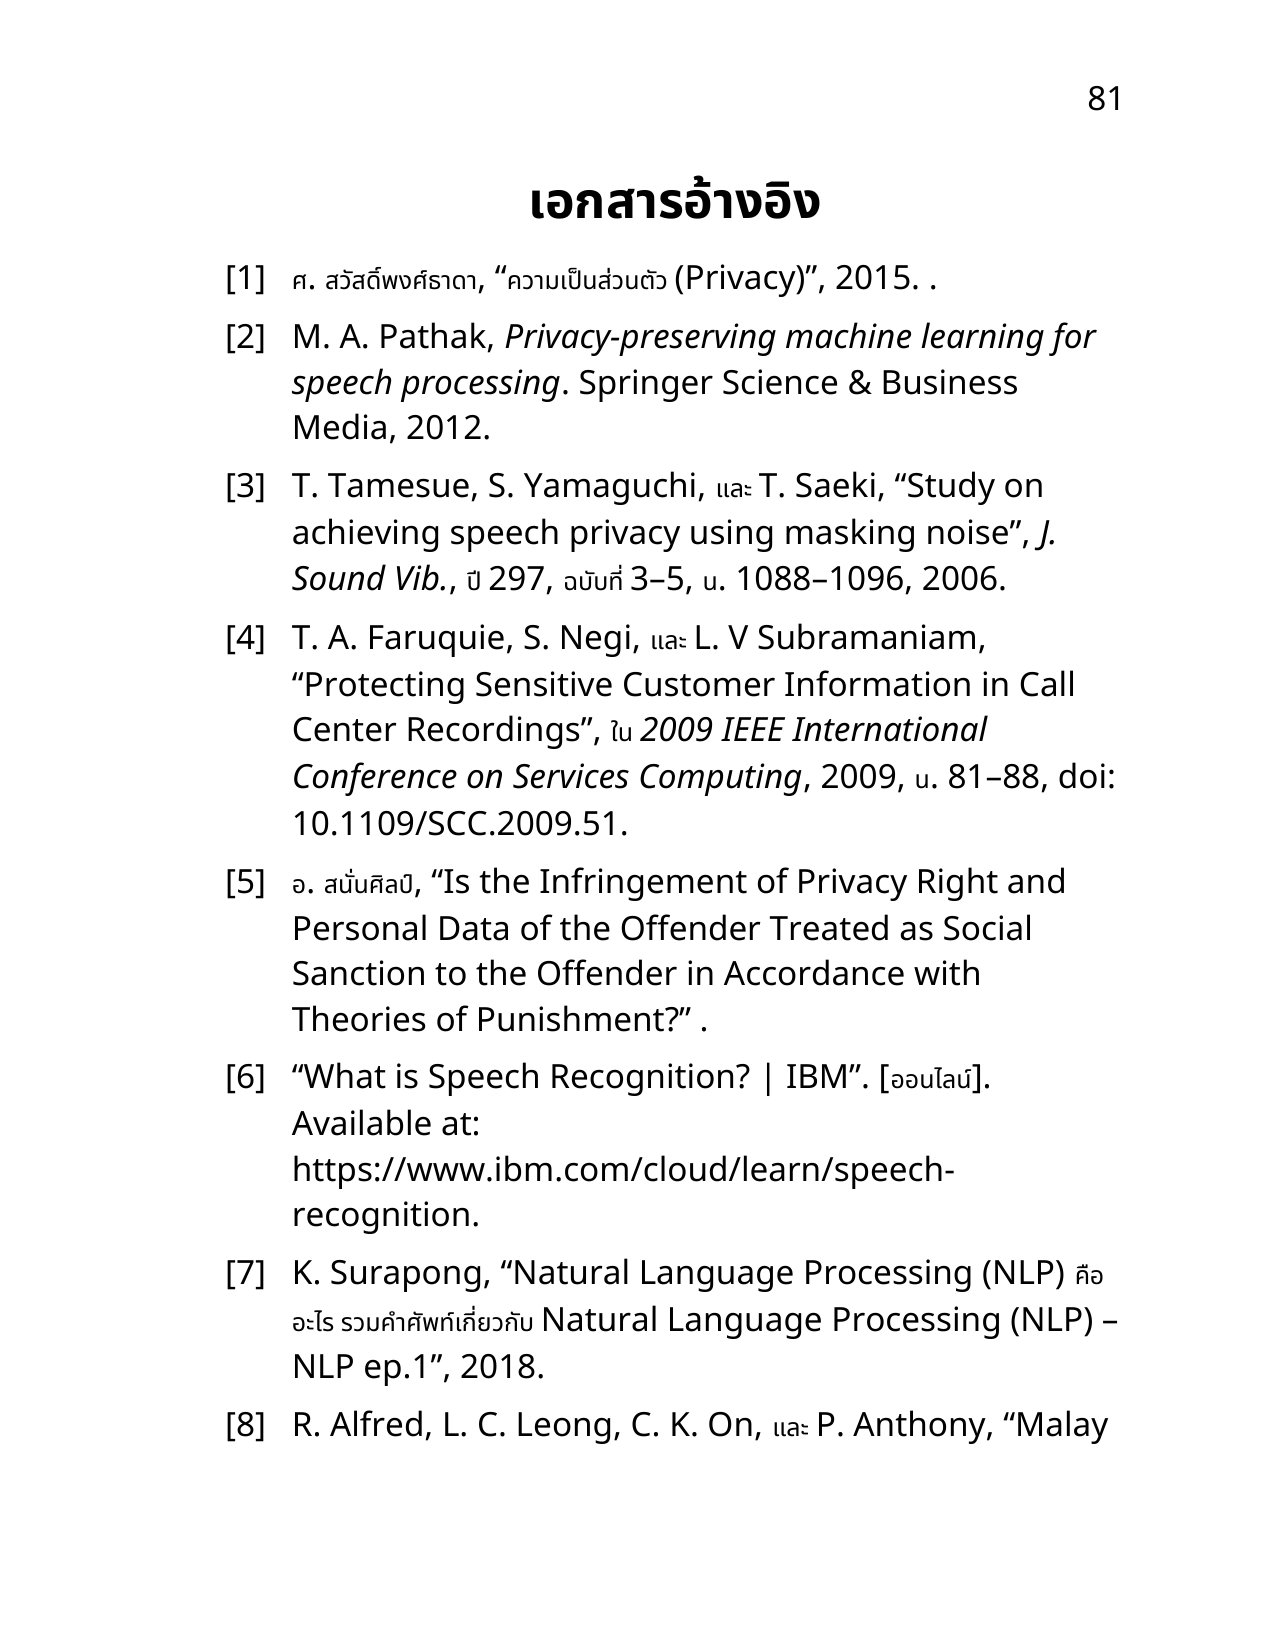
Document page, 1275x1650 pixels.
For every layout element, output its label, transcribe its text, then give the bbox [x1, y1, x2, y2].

text [4] T. A. Faruquie, S. Negi, และ L. V Subramaniam, “Protecting Sensitive Customer Information in Call Center Recordings”, ใน 2009 IEEE International Conference on Services Computing, 2009, น. 81–88, doi: 10.1109/SCC.2009.51. [225, 614, 1125, 845]
text [2] M. A. Pathak, Privacy-preserving machine learning for speech processing. Springer Science & Business Media, 2012. [225, 313, 1125, 449]
text [1] ศ. สวัสดิ์พงศ์ธาดา, “ความเป็นส่วนตัว (Privacy)”, 2015. . [225, 254, 1125, 301]
text [5] อ. สนั่นศิลป์, “Is the Infringement of Privacy Right and Personal Data of the Offender Treated as Social Sanction to the Offender in Accordance with Theories of Punishment?” . [225, 858, 1125, 1041]
text [3] T. Tamesue, S. Yamaguchi, และ T. Saeki, “Study on achieving speech privacy using masking noise”, J. Sound Vib., ปี 297, ฉบับที่ 3–5, น. 1088–1096, 2006. [225, 462, 1125, 601]
text [6] “What is Speech Recognition? | IBM”. [ออนไลน์]. Available at: https://www.ibm.com/cloud/learn/speech-recognition. [225, 1053, 1125, 1236]
text [7] K. Surapong, “Natural Language Processing (NLP) คืออะไร รวมคำศัพท์เกี่ยวกับ Natural Language Processing (NLP) – NLP ep.1”, 2018. [225, 1249, 1125, 1388]
subtitle เอกสารอ้างอิง [225, 166, 1125, 241]
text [225, 1401, 1125, 1447]
